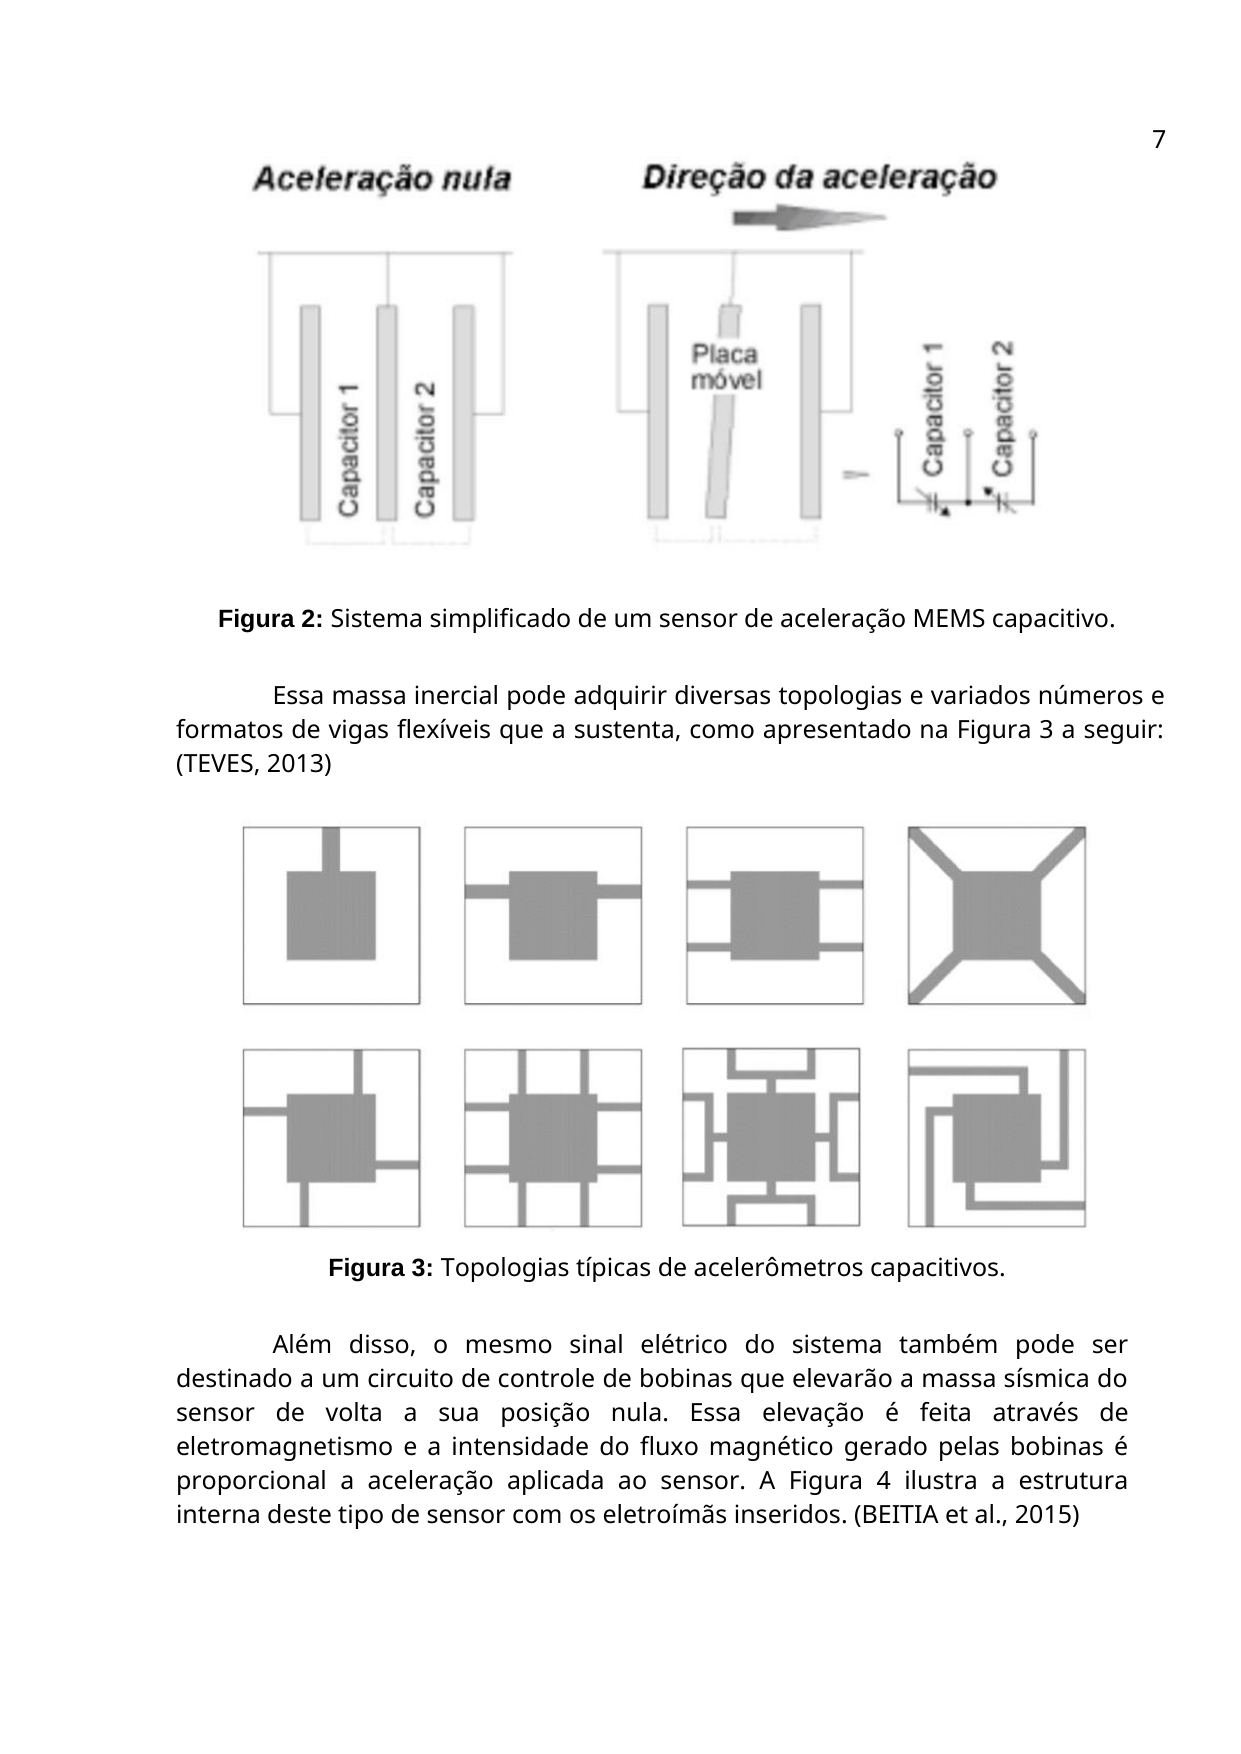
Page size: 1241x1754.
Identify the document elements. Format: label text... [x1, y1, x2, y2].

text Figura 3: Topologias típicas de acelerômetros capacitivos. [167, 1250, 1167, 1284]
text Essa massa inercial pode adquirir diversas topologias e variados números e formatos de vigas flexíveis que a sustenta, como apresentado na Figura 3 a seguir: (TEVES, 2013) [176, 678, 1166, 780]
picture [241, 819, 1092, 1232]
text Além disso, o mesmo sinal elétrico do sistema também pode ser destinado a um circuito de controle de bobinas que elevarão a massa sísmica do sensor de volta a sua posição nula. Essa elevação é feita através de eletromagnetismo e a intensidade do fluxo magnético gerado pelas bobinas é proporcional a aceleração aplicada ao sensor. A Figura 4 ilustra a estrutura interna deste tipo de sensor com os eletroímãs inseridos. (BEITIA et al., 2015) [176, 1327, 1129, 1531]
picture [246, 156, 1042, 550]
text Figura 2: Sistema simplificado de um sensor de aceleração MEMS capacitivo. [167, 601, 1167, 635]
